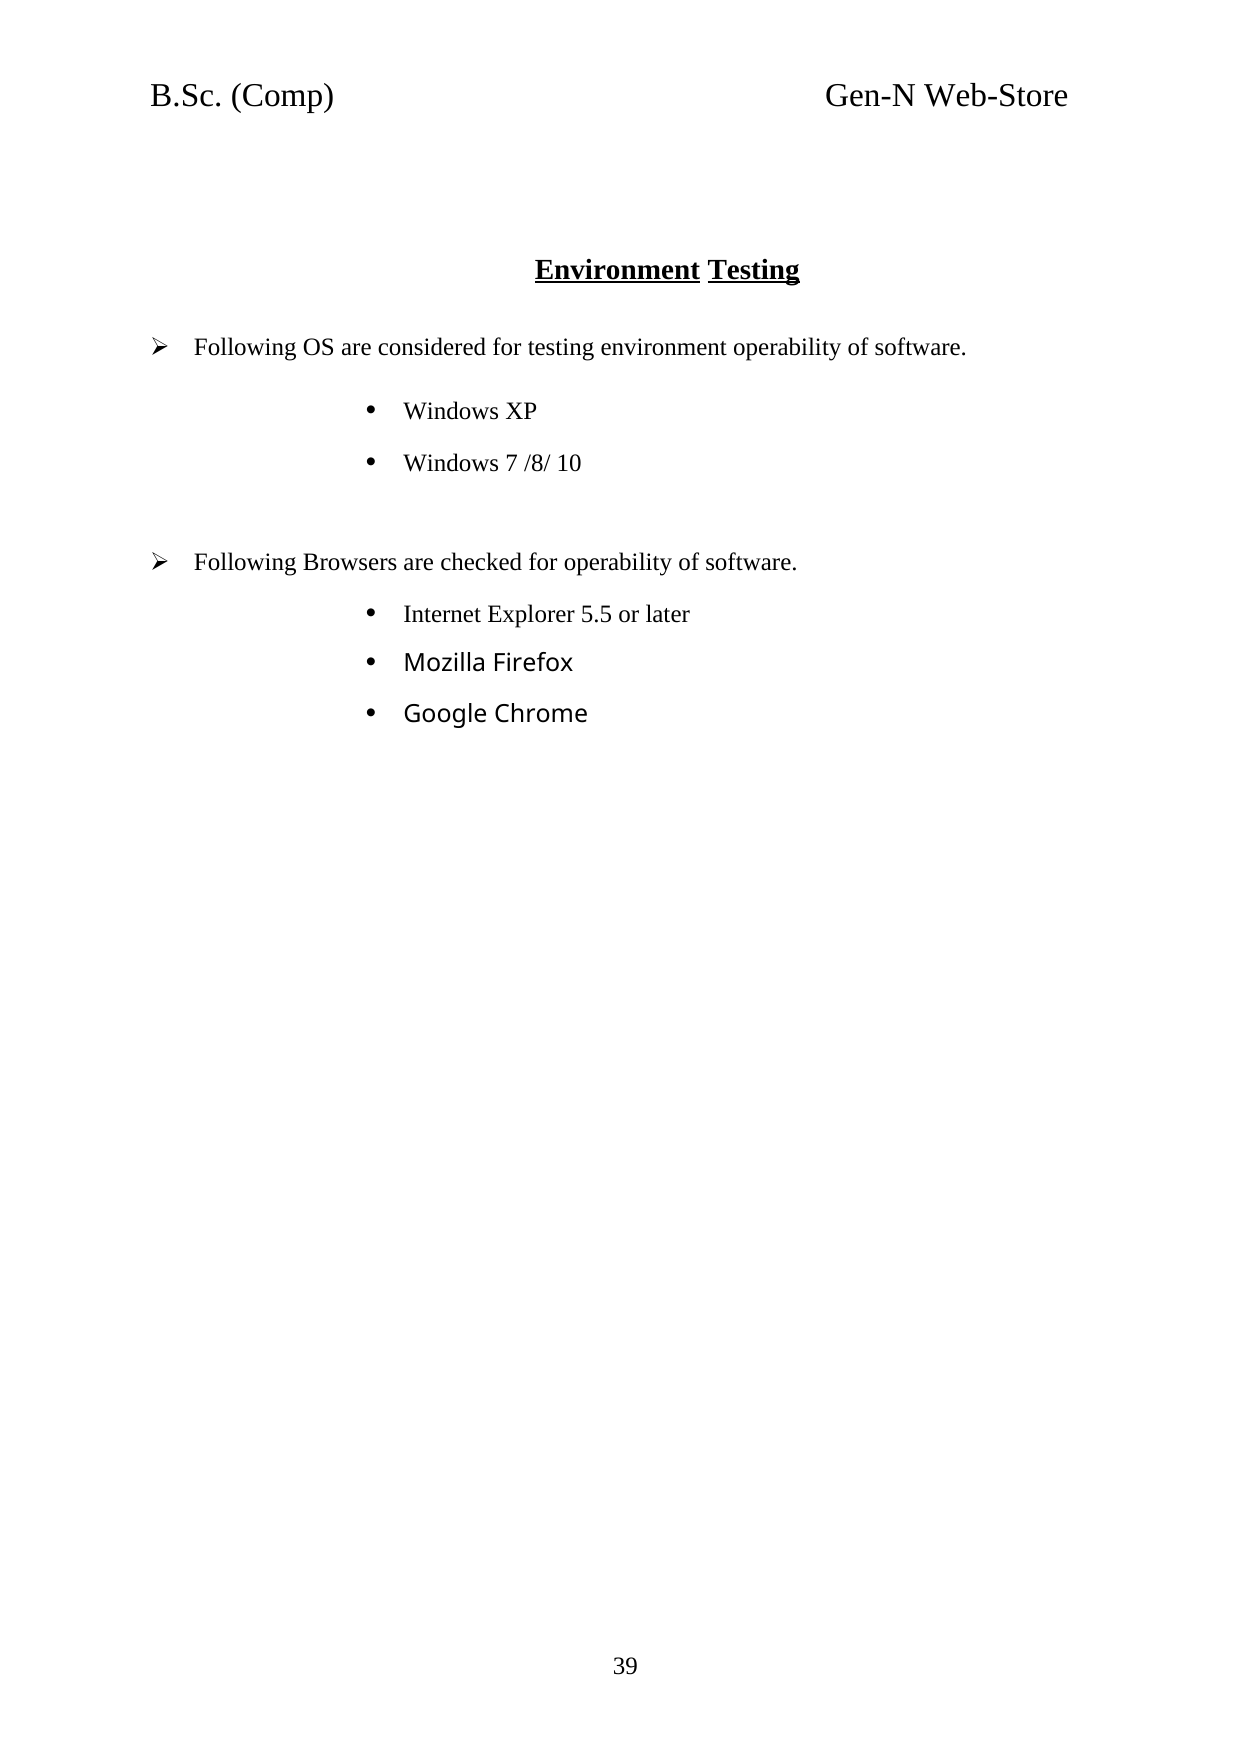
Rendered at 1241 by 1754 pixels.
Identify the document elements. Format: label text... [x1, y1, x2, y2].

list Internet Explorer 5.5 or later [366, 595, 1102, 628]
list Windows XP [366, 392, 1102, 426]
list Following Browsers are checked for operability of software. [150, 547, 1102, 576]
list Following OS are considered for testing environment operability of software. [150, 332, 1102, 361]
list Mozilla Firefox [366, 644, 1102, 678]
text Environment Testing [232, 252, 1102, 286]
list Google Chrome [366, 694, 1102, 729]
list Windows 7 /8/ 10 [366, 444, 1102, 477]
